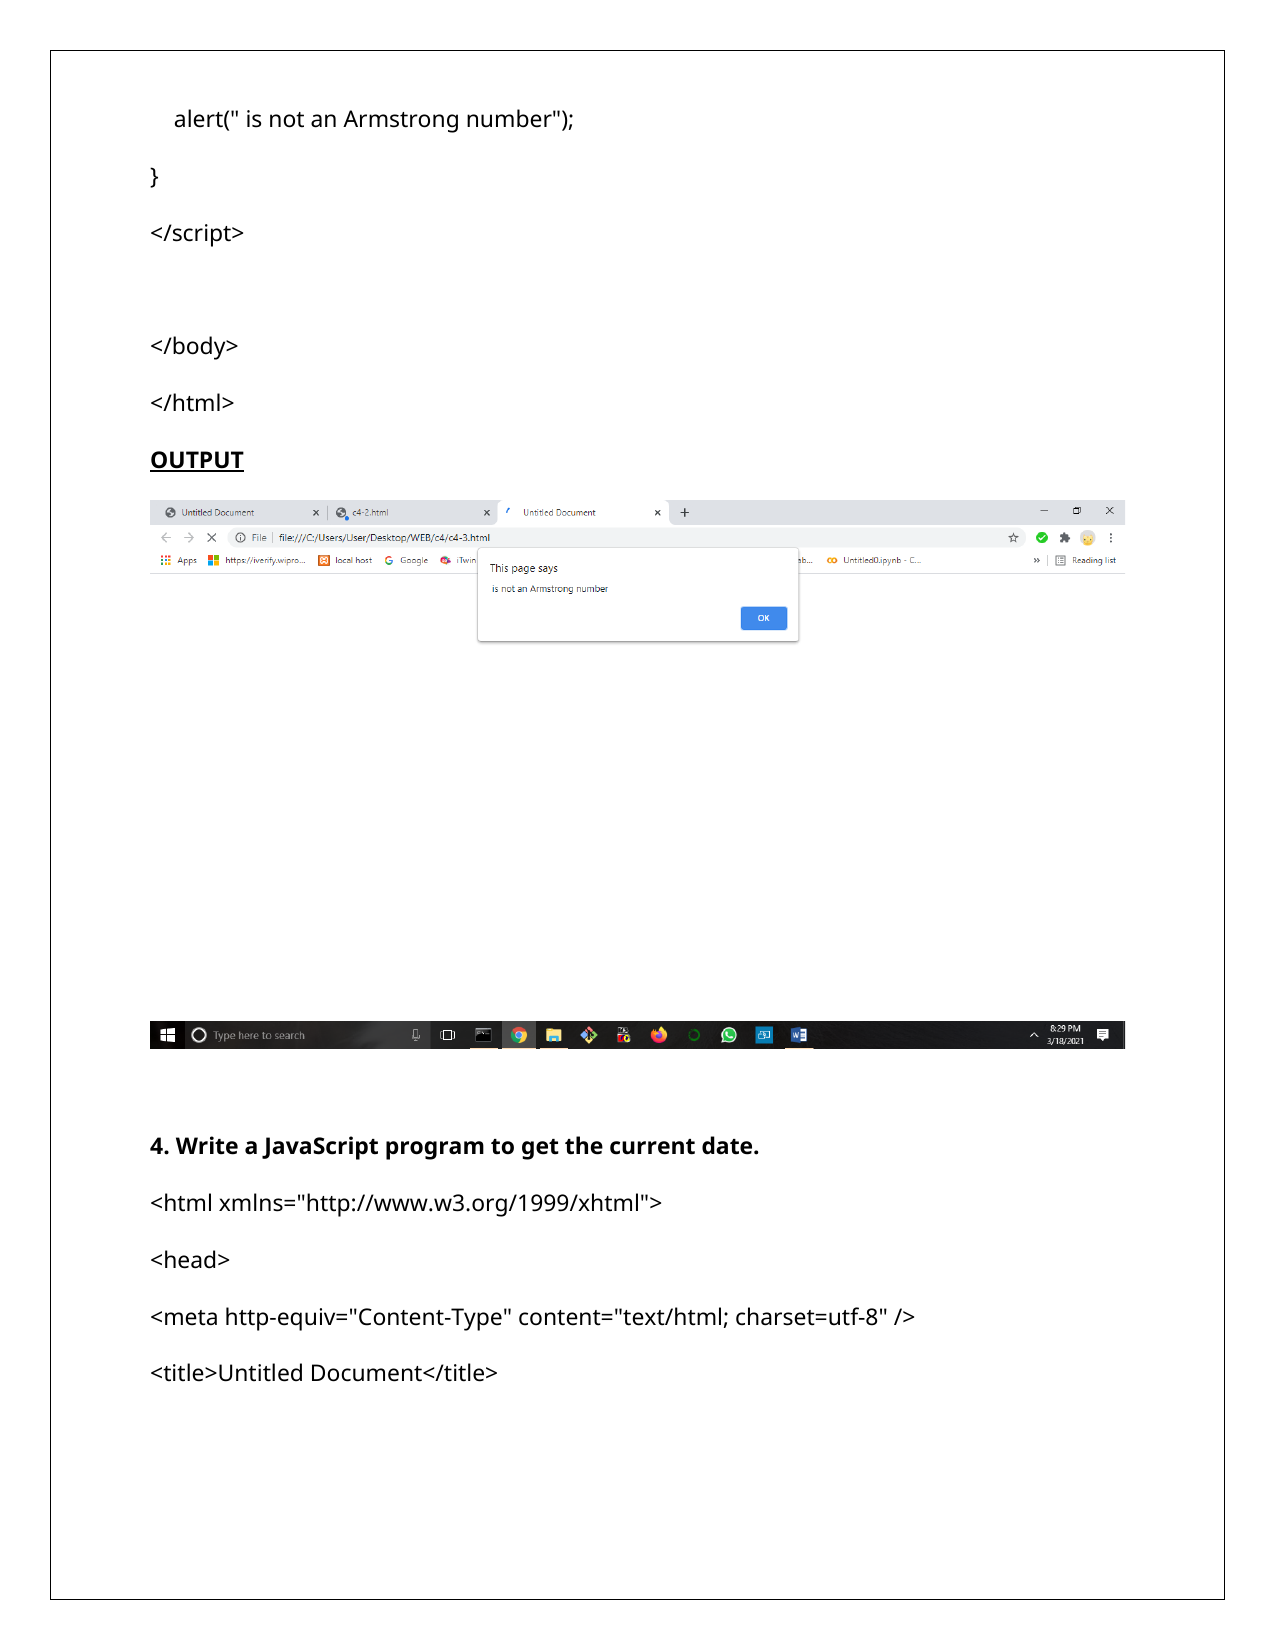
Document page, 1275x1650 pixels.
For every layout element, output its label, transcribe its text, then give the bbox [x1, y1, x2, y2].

text </body> [150, 330, 1125, 361]
text <html xmlns="http://www.w3.org/1999/xhtml"> [150, 1187, 1125, 1218]
text OUTPUT [150, 444, 1125, 475]
picture [150, 500, 1125, 1049]
text <head> [150, 1244, 1125, 1275]
text <meta http-equiv="Content-Type" content="text/html; charset=utf-8" /> [150, 1301, 1125, 1332]
text <title>Untitled Document</title> [150, 1357, 1125, 1389]
text } [150, 160, 1125, 191]
text </html> [150, 387, 1125, 418]
text alert(" is not an Armstrong number"); [150, 103, 1125, 134]
text 4. Write a JavaScript program to get the current date. [150, 1130, 1125, 1162]
text </script> [150, 217, 1125, 248]
